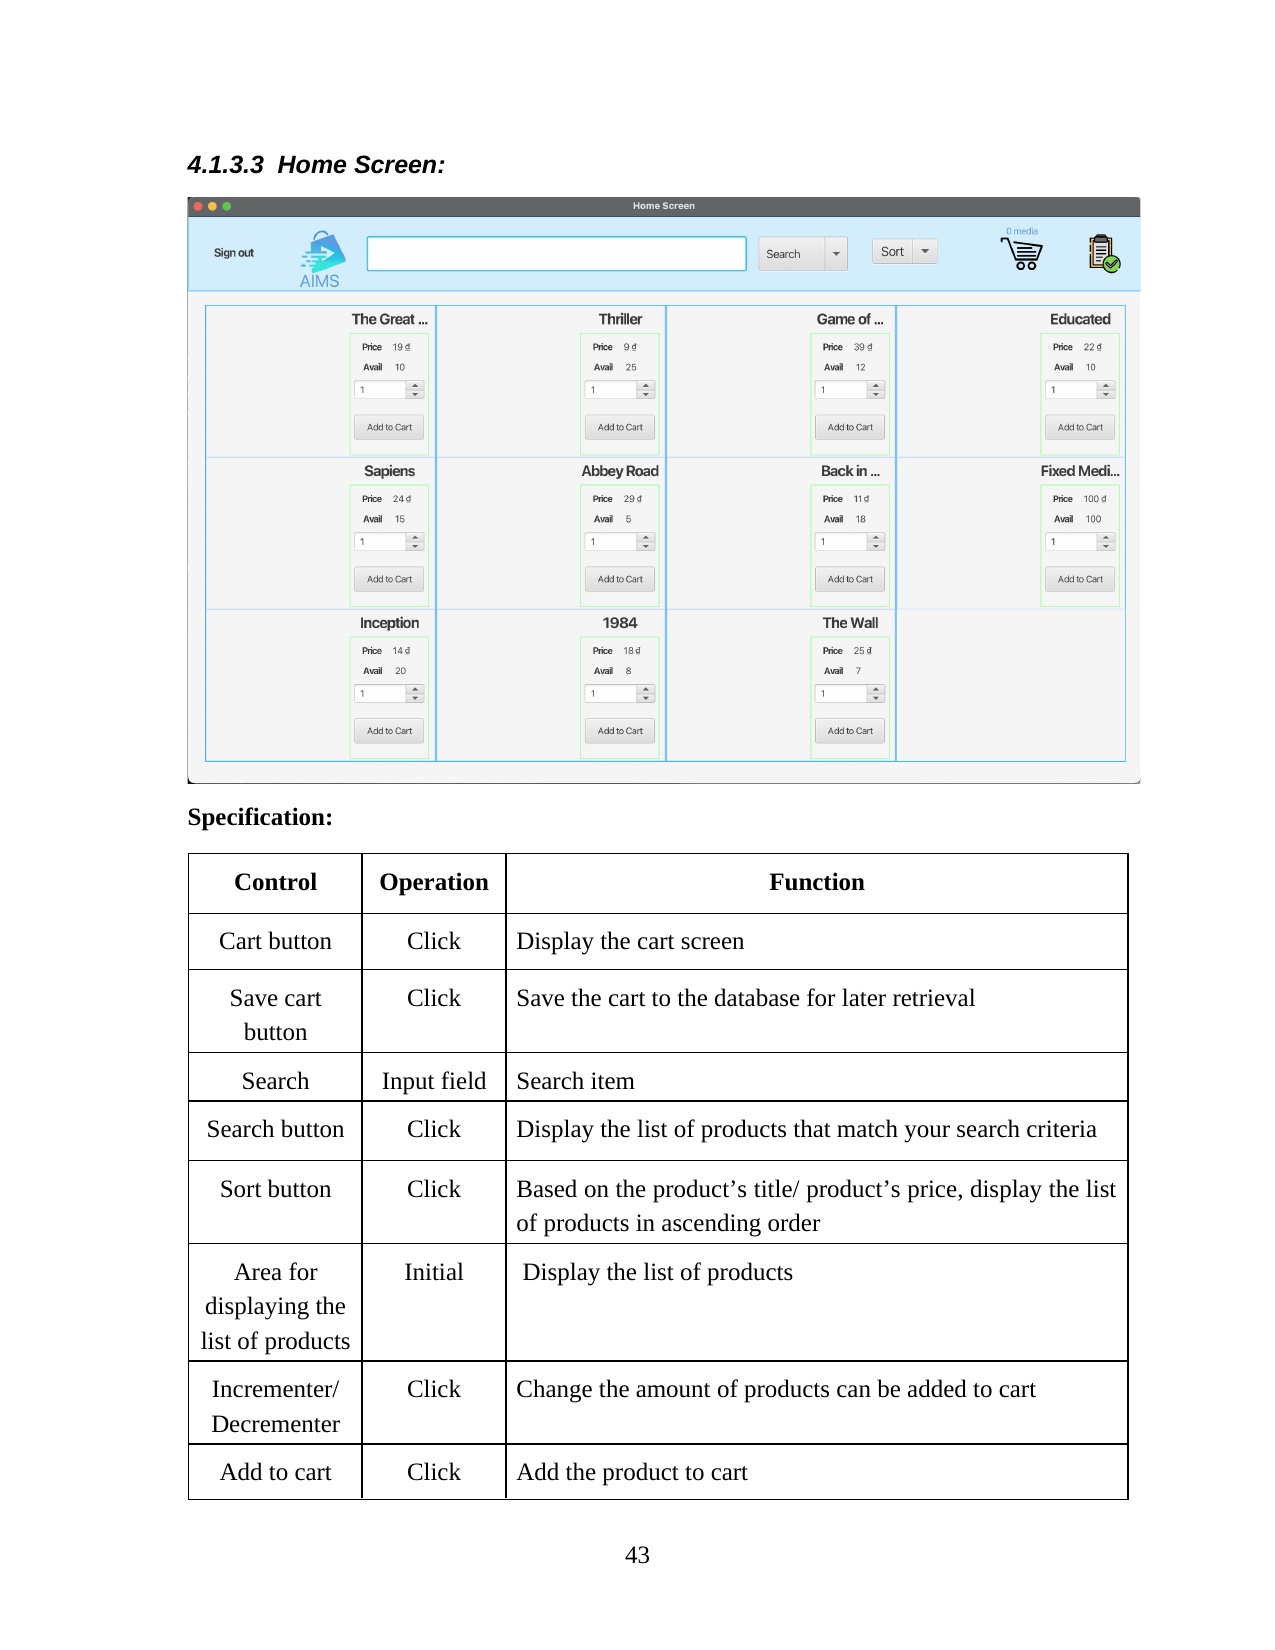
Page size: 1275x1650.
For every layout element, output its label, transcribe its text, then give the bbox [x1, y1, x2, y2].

table_header Operation [363, 854, 505, 912]
table_cell Cart button [189, 914, 361, 969]
table_cell Click [363, 1161, 505, 1243]
table_cell Click [363, 1102, 505, 1160]
picture [187, 197, 1141, 784]
table_cell Change the amount of products can be added to cart [507, 1362, 1127, 1443]
subtitle Home Screen: [187, 150, 1087, 179]
table_header Control [189, 854, 361, 912]
table_cell Add to cart button [189, 1445, 361, 1498]
text Specification: [187, 802, 1087, 831]
table_cell Click [363, 970, 505, 1052]
table_cell Initial [363, 1244, 505, 1360]
table_cell Display the list of products [507, 1244, 1127, 1360]
table_header Function [507, 854, 1127, 912]
table_cell Search [189, 1053, 361, 1100]
table_cell Display the list of products that match your search criteria [507, 1102, 1127, 1160]
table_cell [507, 1445, 1127, 1498]
table_cell Click [363, 914, 505, 969]
table_cell Save the cart to the database for later retrieval [507, 970, 1127, 1052]
table_cell Input field [363, 1053, 505, 1100]
table_cell Area for displaying the list of products [189, 1244, 361, 1360]
table_cell Save cart button [189, 970, 361, 1052]
table_cell Click [363, 1445, 505, 1498]
table_cell Display the cart screen [507, 914, 1127, 969]
table_cell Based on the product’s title/ product’s price, display the list of products in ascending order [507, 1161, 1127, 1243]
table_cell Search button [189, 1102, 361, 1160]
table_cell Sort button [189, 1161, 361, 1243]
table_cell Click [363, 1362, 505, 1443]
table_cell Search item [507, 1053, 1127, 1100]
table_cell Incrementer/ Decrementer [189, 1362, 361, 1443]
